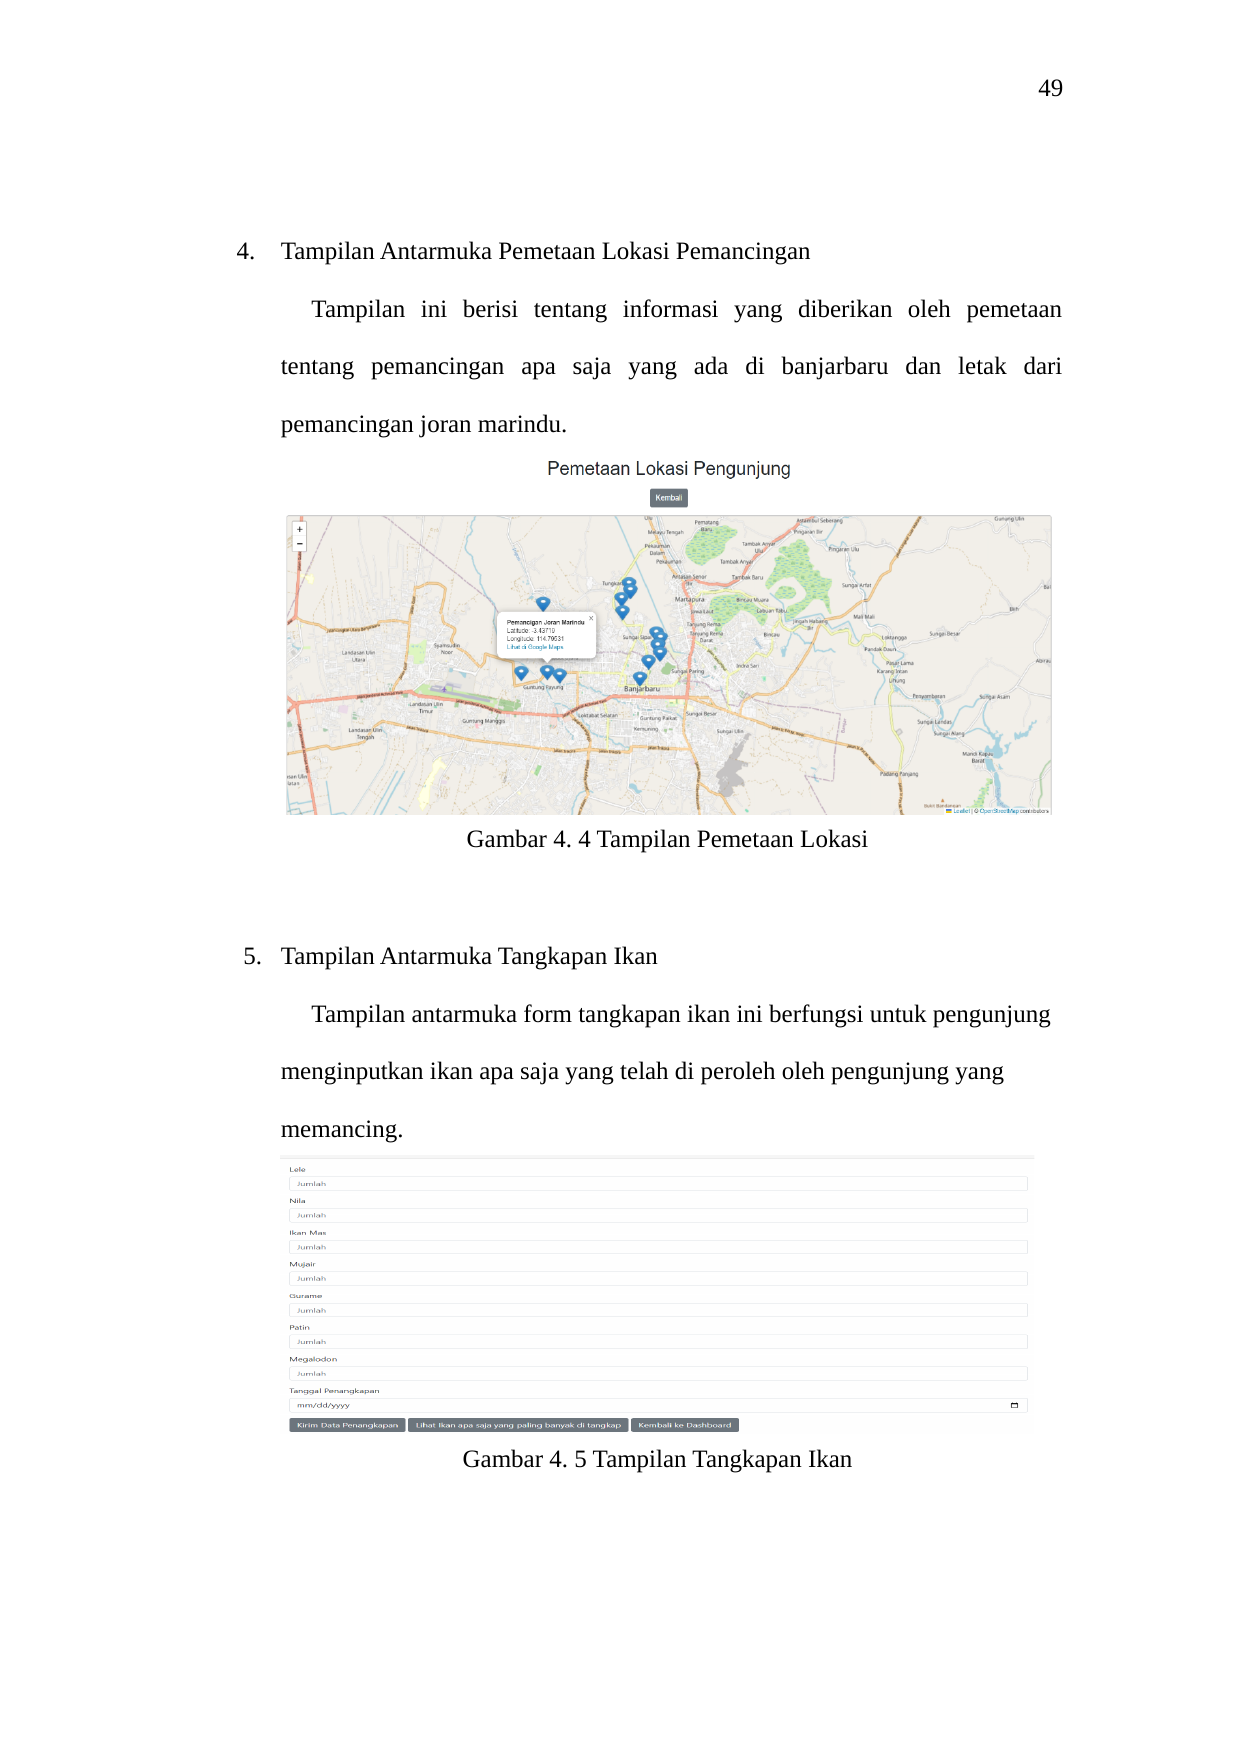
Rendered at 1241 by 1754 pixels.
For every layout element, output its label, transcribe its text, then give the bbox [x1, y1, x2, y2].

picture [280, 458, 1055, 815]
list Tampilan Antarmuka Tangkapan Ikan Tampilan antarmuka form tangkapan ikan ini berfungsi untuk pengunjung menginputkan ikan apa saja yang telah di peroleh oleh pengunjung yang memancing. [243, 941, 1063, 1200]
picture [280, 1155, 1035, 1435]
